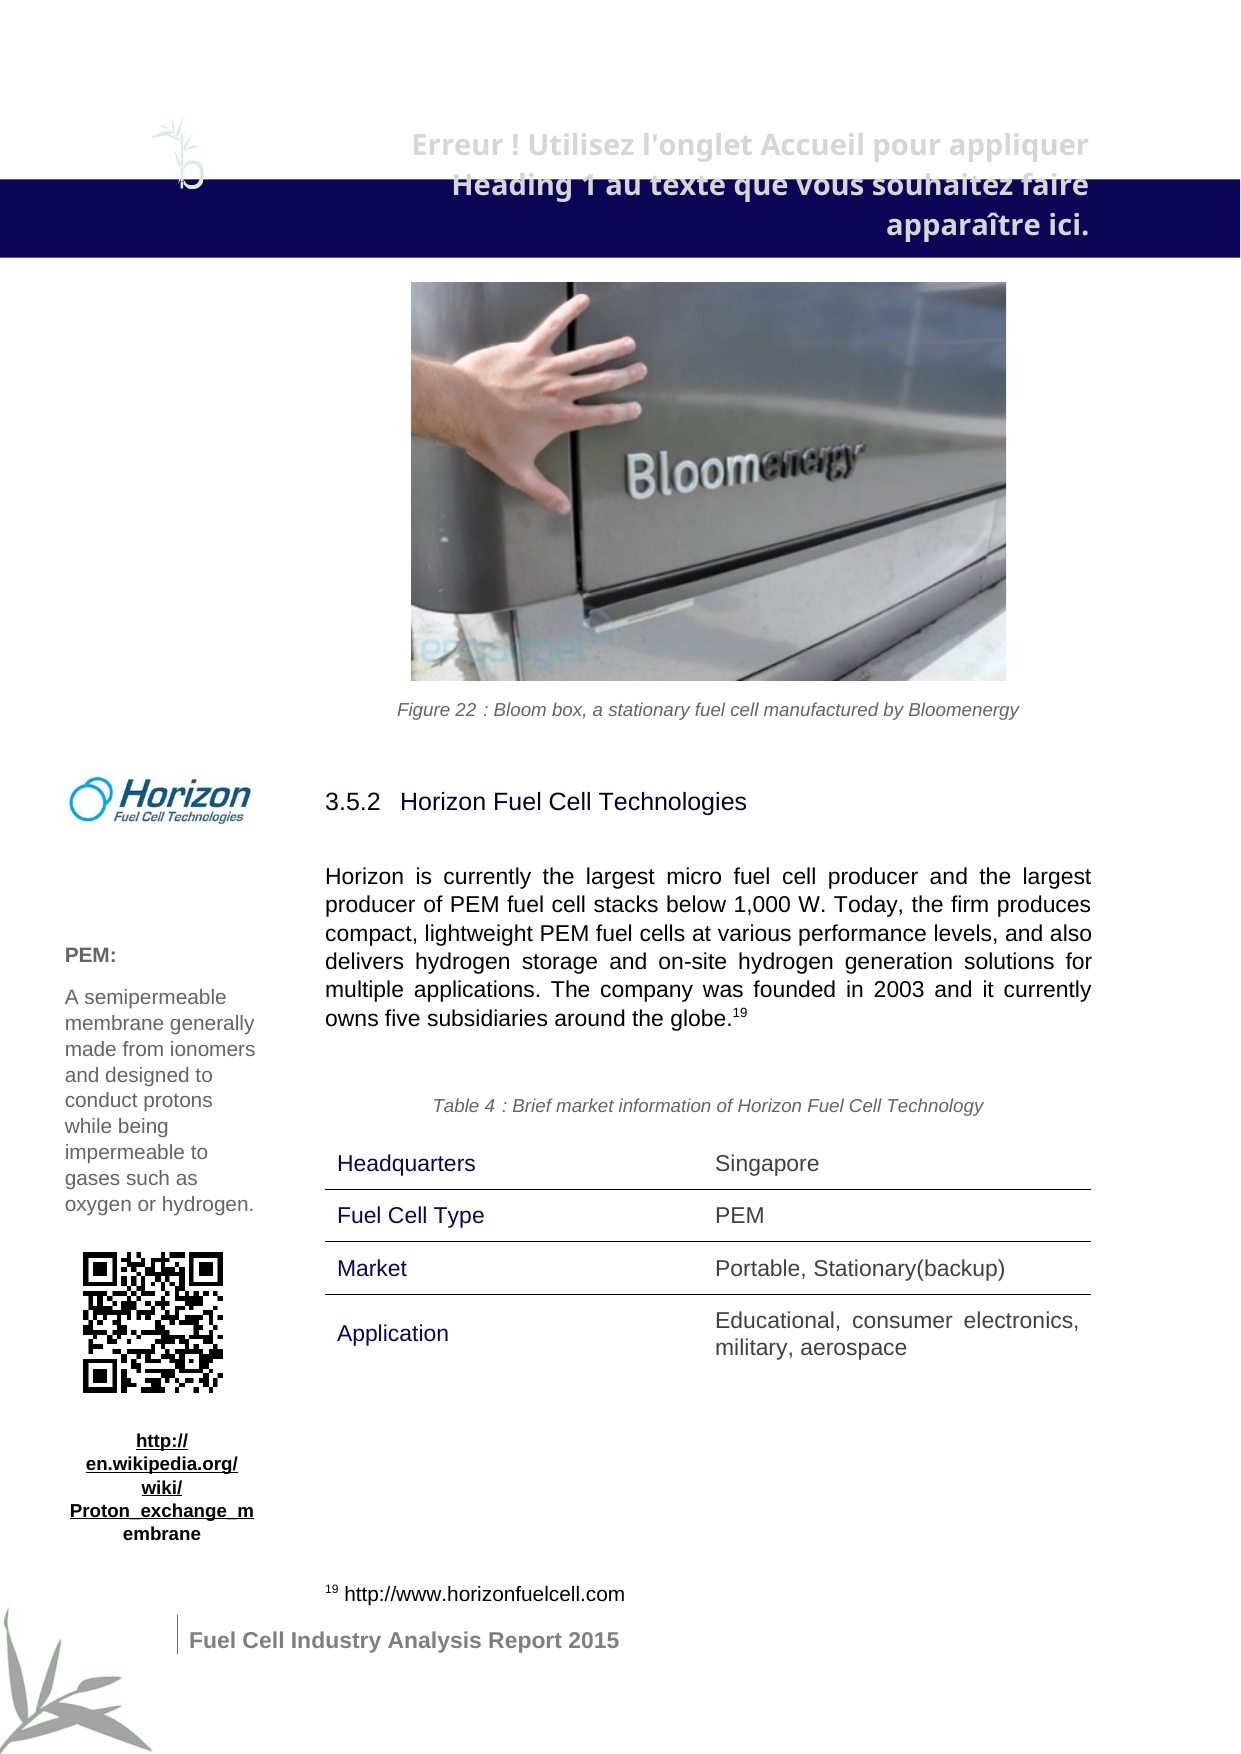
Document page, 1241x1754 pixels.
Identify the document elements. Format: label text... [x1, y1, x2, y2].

picture [0, 1607, 169, 1754]
picture [411, 282, 1007, 681]
picture [64, 1234, 242, 1412]
text Table 4 : Brief market information of Horizon Fuel Cell Technology [325, 1095, 1092, 1117]
table_cell Fuel Cell Type [325, 1190, 703, 1241]
table_cell Portable, Stationary(backup) [703, 1242, 1091, 1293]
table_cell Market [325, 1242, 703, 1293]
table_cell Educational, consumer electronics, military, aerospace [703, 1295, 1091, 1372]
subtitle Horizon Fuel Cell Technologies [325, 786, 1092, 815]
table_cell PEM [703, 1190, 1091, 1241]
text Horizon is currently the largest micro fuel cell producer and the largest producer of PEM fuel cell stacks below 1,000 W. Today, the firm produces compact, lightweight PEM fuel cells at various performance levels, and also delivers hydrogen storage and on-site hydrogen generation solutions for multiple applications. The company was founded in 2003 and it currently owns five subsidiaries around the globe. [325, 863, 1092, 1031]
table_cell Application [325, 1295, 703, 1372]
table_header Headquarters [325, 1138, 703, 1189]
picture [63, 728, 257, 873]
table_header Singapore [703, 1138, 1091, 1189]
